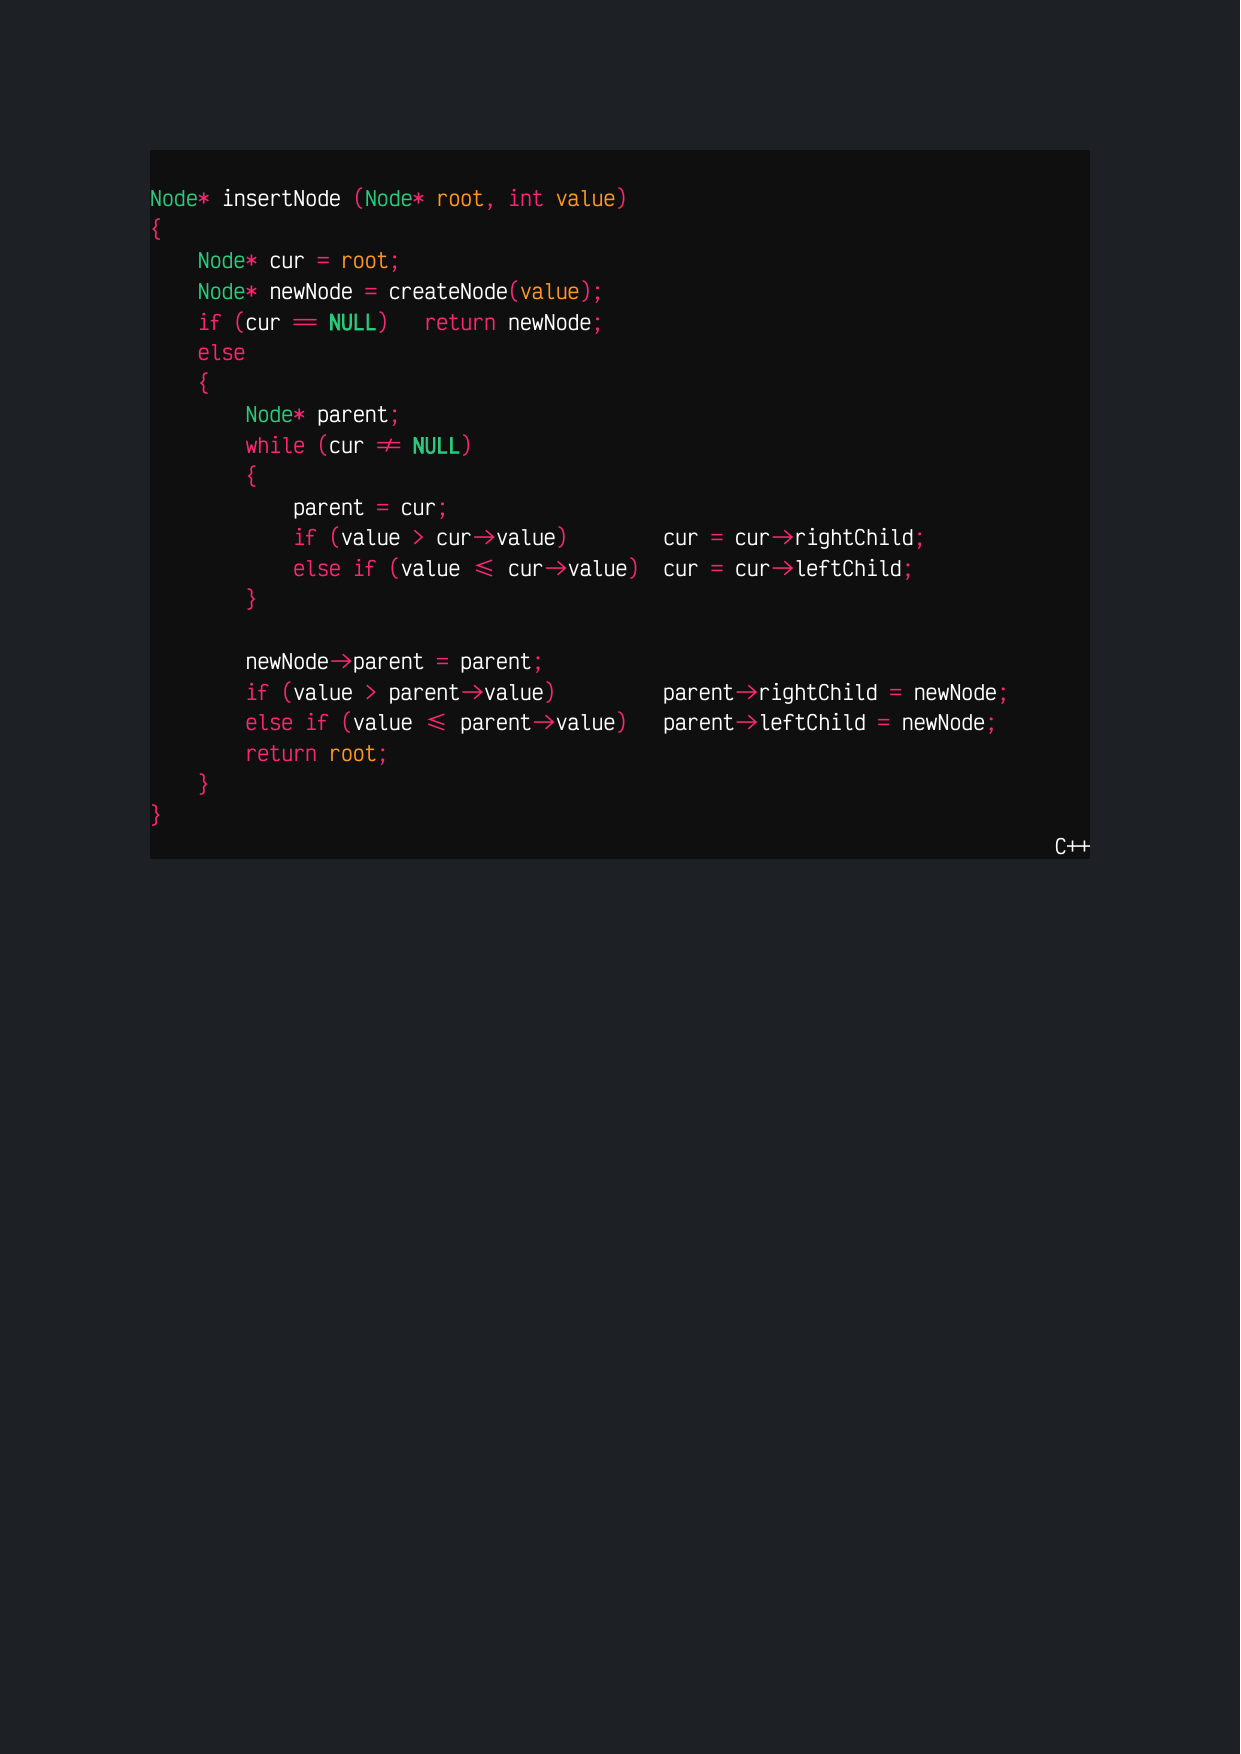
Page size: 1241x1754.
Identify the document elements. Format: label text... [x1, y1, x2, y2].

text Node* insertNode (Node* root, int value) { Node* cur = root; Node* newNode = createNode(value); if (cur == NULL) return newNode; else { Node* parent; while (cur != NULL) { parent = cur; if (value > cur->value) cur = cur->rightChild; else if (value <= cur->value) cur = cur->leftChild; } newNode->parent = parent; if (value > parent->value) parent->rightChild = newNode; else if (value <= parent->value) parent->leftChild = newNode; return root; } } [150, 181, 1090, 828]
text C++ [150, 828, 1090, 859]
